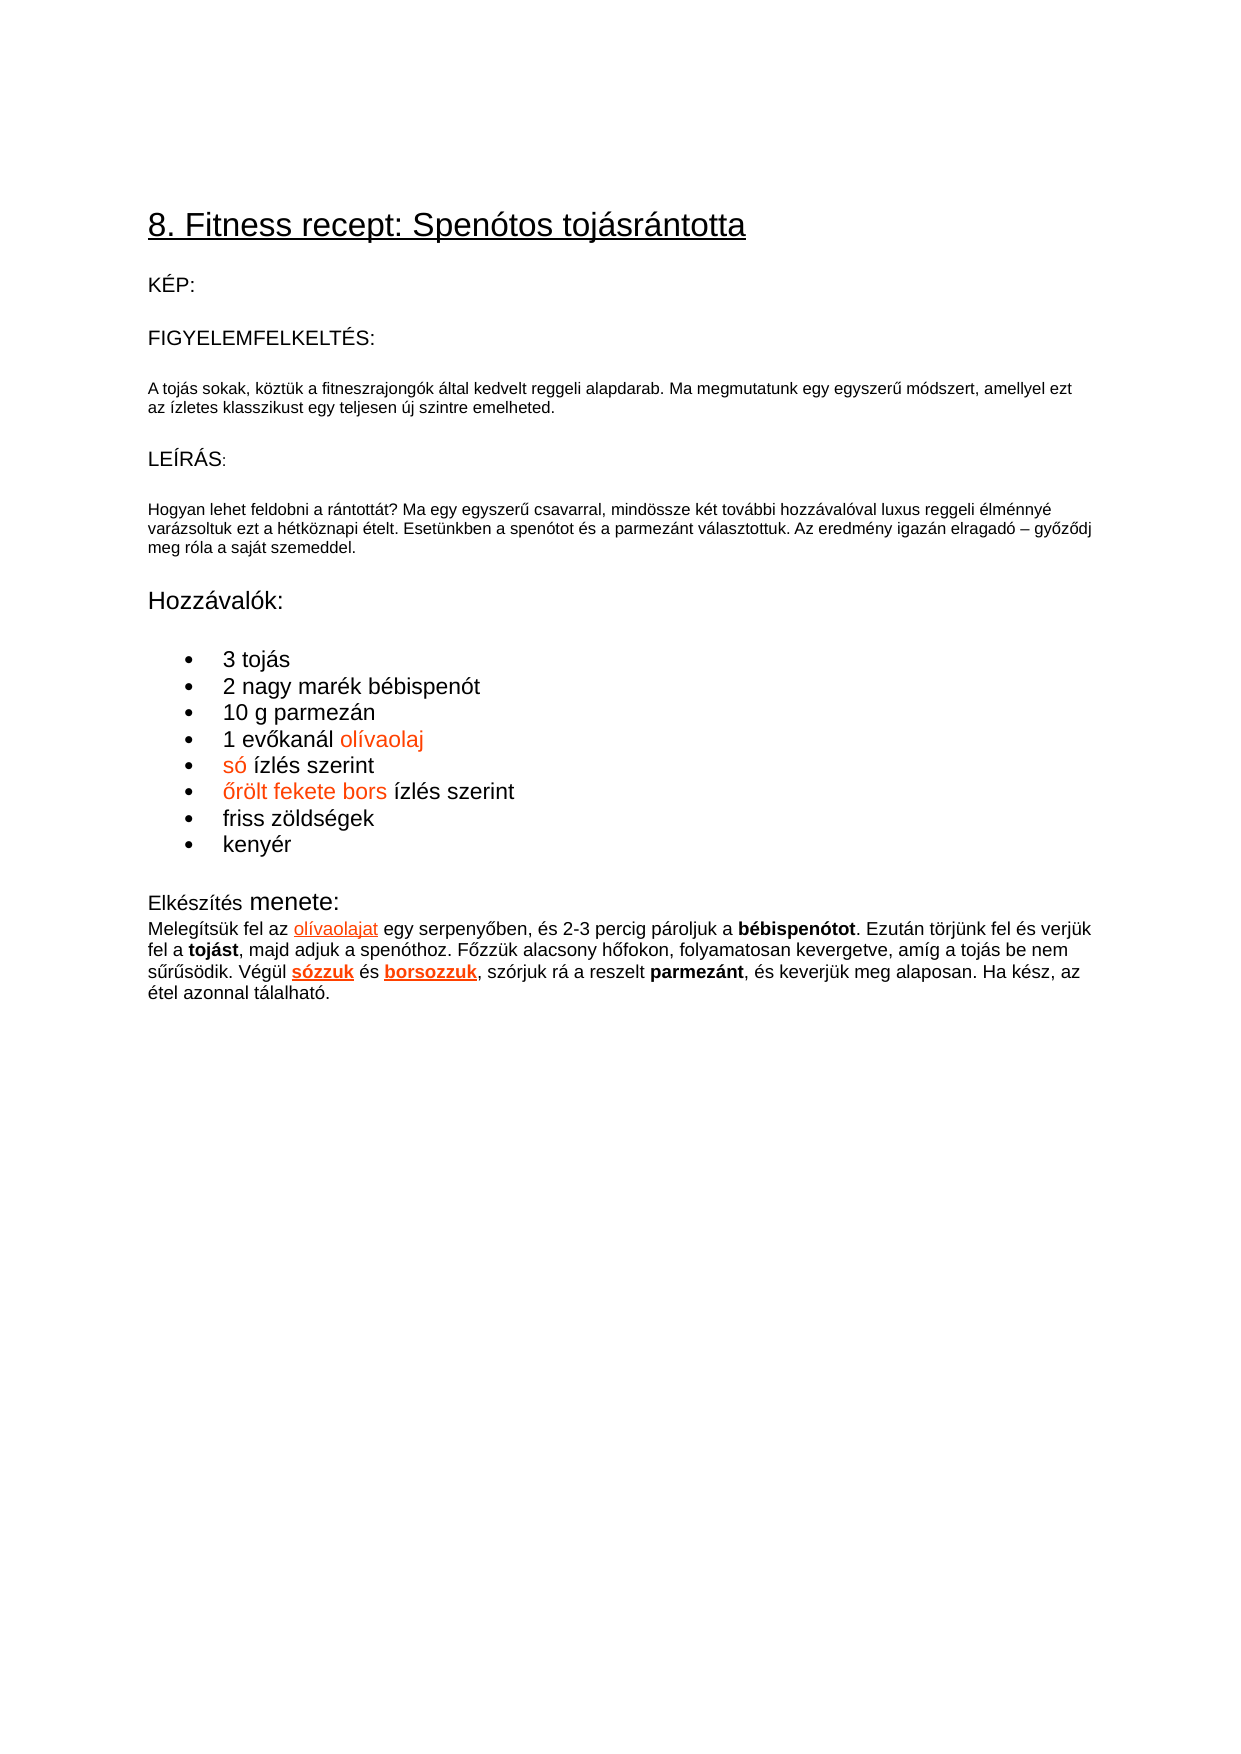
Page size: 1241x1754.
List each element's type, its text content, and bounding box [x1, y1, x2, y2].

text Melegítsük fel az olívaolajat egy serpenyőben, és 2-3 percig pároljuk a bébispenótot. Ezután törjünk fel és verjük fel a tojást, majd adjuk a spenóthoz. Főzzük alacsony hőfokon, folyamatosan kevergetve, amíg a tojás be nem sűrűsödik. Végül sózzuk és borsozzuk, szórjuk rá a reszelt parmezánt, és keverjük meg alaposan. Ha kész, az étel azonnal tálalható. [148, 917, 1093, 1004]
subtitle A tojás sokak, köztük a fitneszrajongók által kedvelt reggeli alapdarab. Ma megmutatunk egy egyszerű módszert, amellyel ezt az ízletes klasszikust egy teljesen új szintre emelheted. [555, 379, 1093, 417]
list 1 evőkanál olívaolaj [185, 726, 1093, 752]
subtitle Hozzávalók: [148, 586, 1093, 615]
subtitle Elkészítés menete: [148, 886, 1093, 915]
subtitle Hogyan lehet feldobni a rántottát? Ma egy egyszerű csavarral, mindössze két további hozzávalóval luxus reggeli élménnyé varázsoltuk ezt a hétköznapi ételt. Esetünkben a spenótot és a parmezánt választottuk. Az eredmény igazán elragadó – győződj meg róla a saját szemeddel. [148, 499, 1093, 557]
list friss zöldségek [185, 804, 1093, 831]
list őrölt fekete bors ízlés szerint [185, 778, 1093, 804]
subtitle leírás: [148, 446, 1093, 470]
subtitle kép: [148, 273, 1093, 297]
list só ízlés szerint [185, 752, 1093, 778]
list 3 tojás [185, 646, 1093, 673]
list 10 g parmezán [185, 699, 1093, 726]
list kenyér [185, 831, 1093, 857]
subtitle 8. Fitness recept: Spenótos tojásrántotta [148, 148, 1093, 243]
subtitle Figyelemfelkeltés: [148, 326, 1093, 350]
list 2 nagy marék bébispenót [185, 673, 1093, 699]
